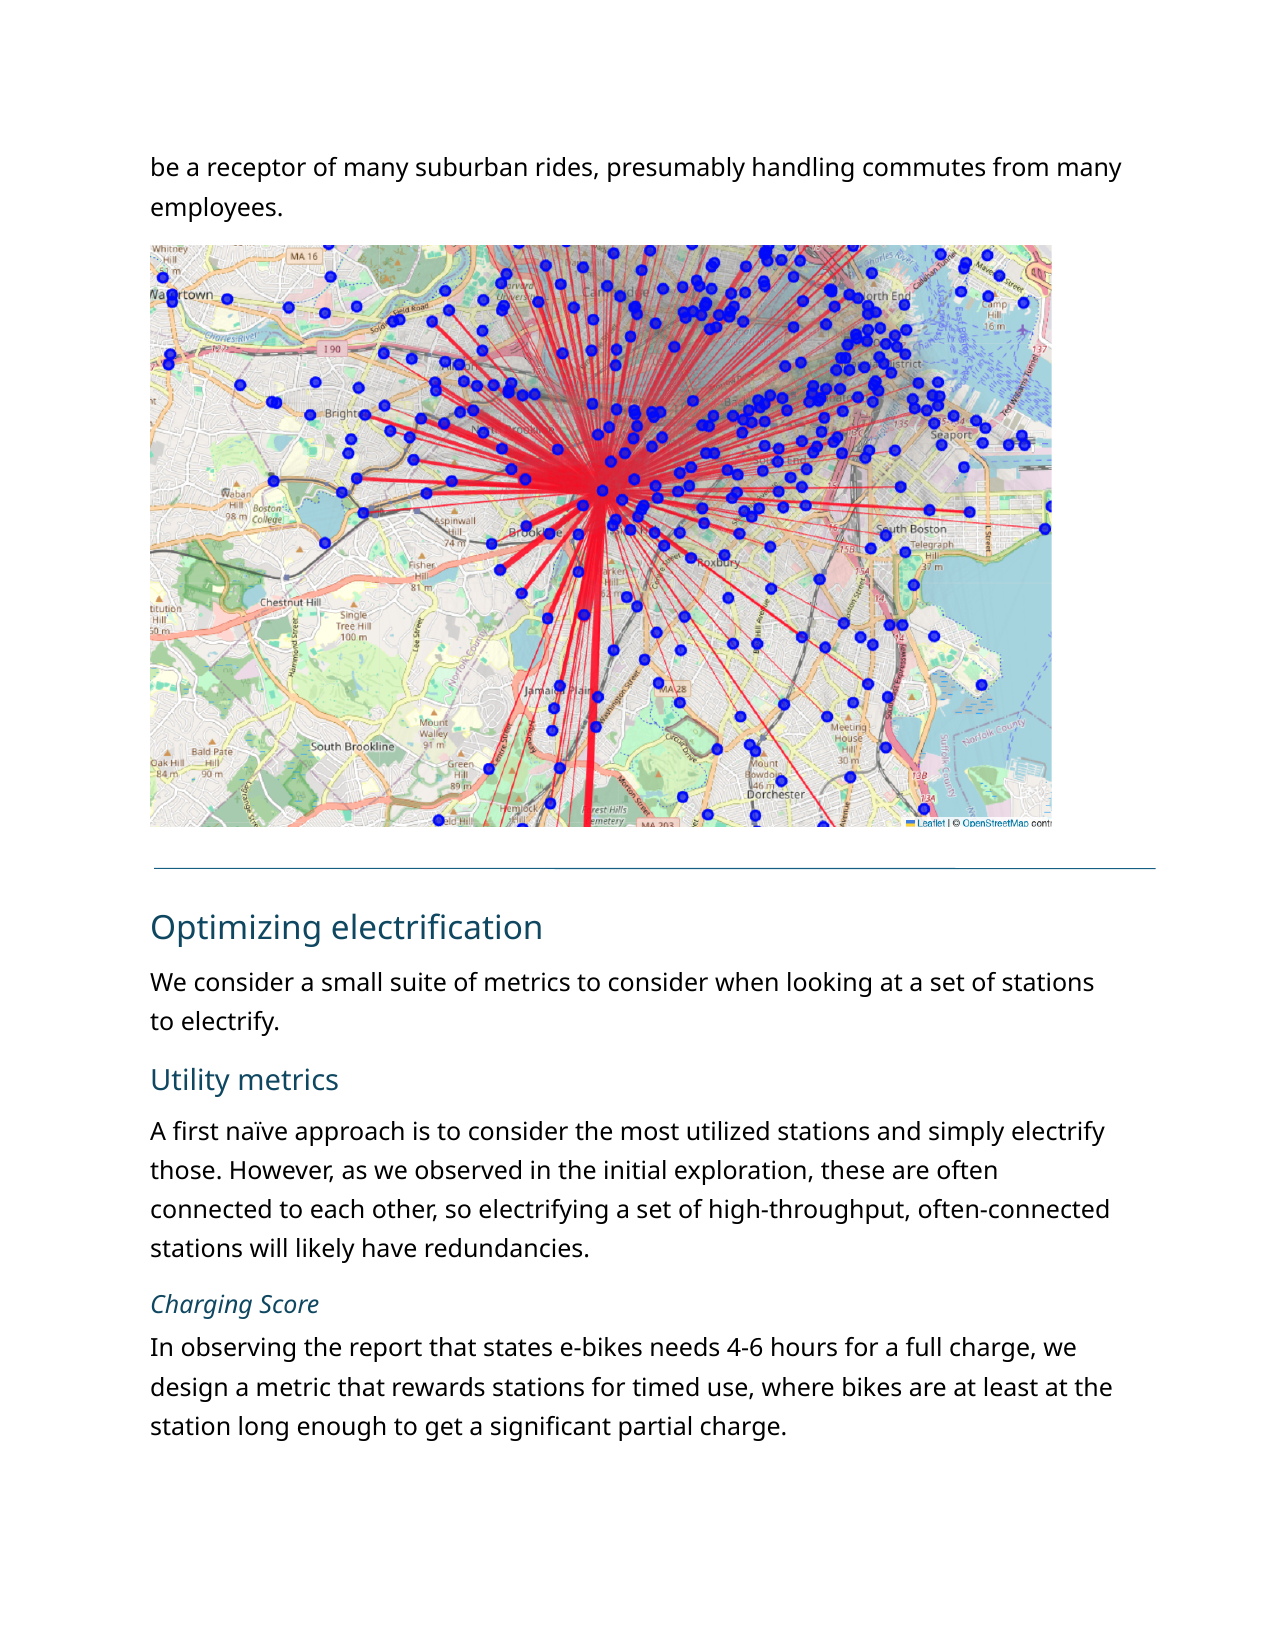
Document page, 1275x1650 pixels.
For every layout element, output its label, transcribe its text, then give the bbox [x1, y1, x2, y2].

text In observing the report that states e-bikes needs 4-6 hours for a full charge, we design a metric that rewards stations for timed use, where bikes are at least at the station long enough to get a significant partial charge. [150, 1330, 1125, 1442]
subtitle Charging Score [150, 1287, 1125, 1321]
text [150, 150, 1125, 223]
picture [150, 245, 1052, 827]
subtitle Utility metrics [150, 1059, 1125, 1099]
text We consider a small suite of metrics to consider when looking at a set of stations to electrify. [150, 964, 1125, 1038]
text A first naïve approach is to consider the most utilized stations and simply electrify those. However, as we observed in the initial exploration, these are often connected to each other, so electrifying a set of high-throughput, often-connected stations will likely have redundancies. [150, 1113, 1125, 1265]
subtitle Optimizing electrification [150, 904, 1125, 949]
